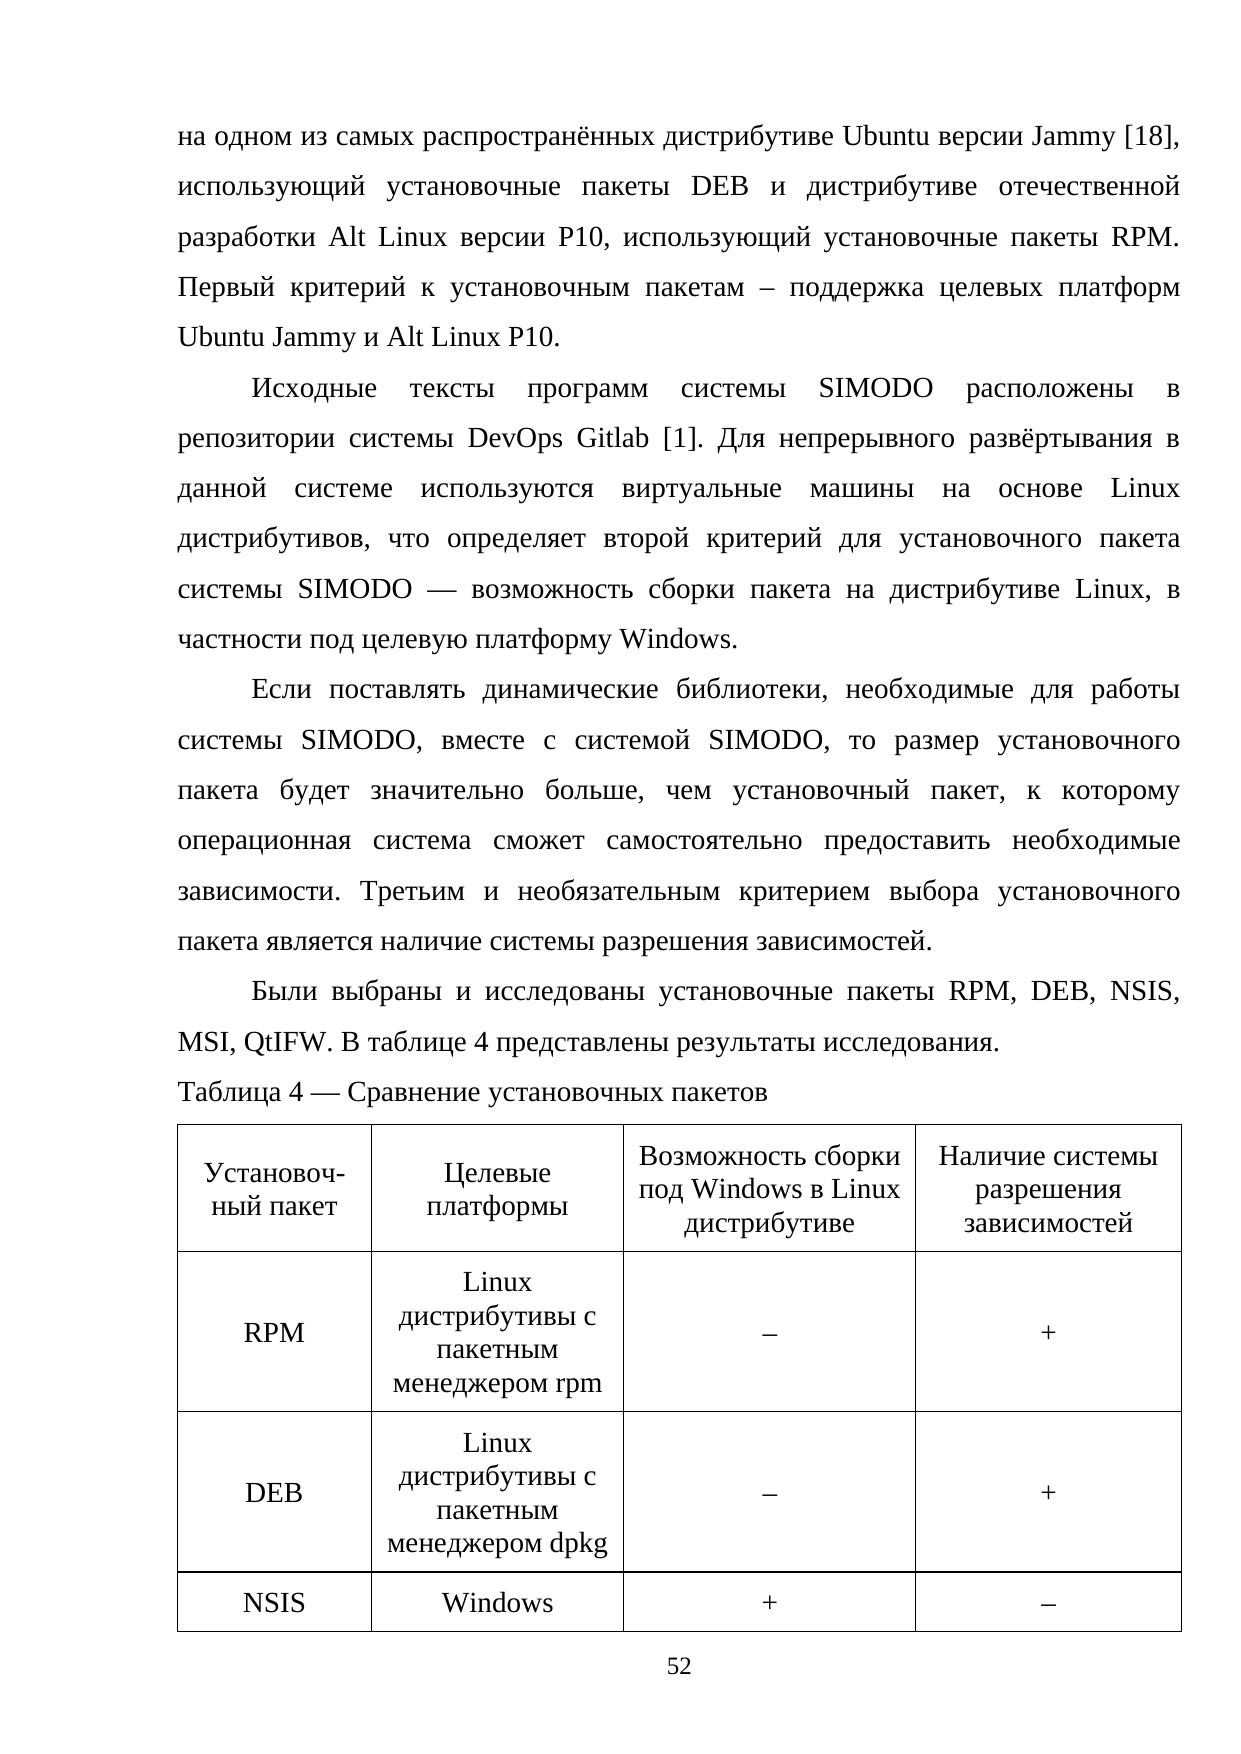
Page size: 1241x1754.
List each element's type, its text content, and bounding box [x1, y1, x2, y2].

table_cell NSIS [178, 1573, 371, 1631]
table_cell Linux дистрибутивы с пакетным менеджером rpm [372, 1252, 623, 1411]
table_cell Windows [372, 1573, 623, 1631]
text Исходные тексты программ системы SIMODO расположены в репозитории системы DevOps Gitlab [1]. Для непрерывного развёртывания в данной системе используются виртуальные машины на основе Linux дистрибутивов, что определяет второй критерий для установочного пакета системы SIMODO — возможность сборки пакета на дистрибутиве Linux, в частности под целевую платформу Windows. [177, 370, 1181, 655]
table_cell + [916, 1412, 1181, 1571]
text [177, 118, 1181, 353]
text Если поставлять динамические библиотеки, необходимые для работы системы SIMODO, вместе с системой SIMODO, то размер установочного пакета будет значительно больше, чем установочный пакет, к которому операционная система сможет самостоятельно предоставить необходимые зависимости. Третьим и необязательным критерием выбора установочного пакета является наличие системы разрешения зависимостей. [177, 672, 1181, 957]
table_cell – [624, 1412, 915, 1571]
table_cell + [624, 1573, 915, 1631]
table_header Целевые платформы [372, 1125, 623, 1251]
text Таблица 4 — Сравнение установочных пакетов [177, 1074, 1181, 1108]
table_cell – [916, 1573, 1181, 1631]
table_header Возможность сборки под Windows в Linux дистрибутиве [624, 1125, 915, 1251]
table_cell – [624, 1252, 915, 1411]
table_cell DEB [178, 1412, 371, 1571]
table_cell RPM [178, 1252, 371, 1411]
table_cell + [916, 1252, 1181, 1411]
table_header Наличие системы разрешения зависимостей [916, 1125, 1181, 1251]
table_cell Linux дистрибутивы с пакетным менеджером dpkg [372, 1412, 623, 1571]
table_header Установоч- ный пакет [178, 1125, 371, 1251]
text Были выбраны и исследованы установочные пакеты RPM, DEB, NSIS, MSI, QtIFW. В таблице 4 представлены результаты исследования. [177, 973, 1181, 1057]
